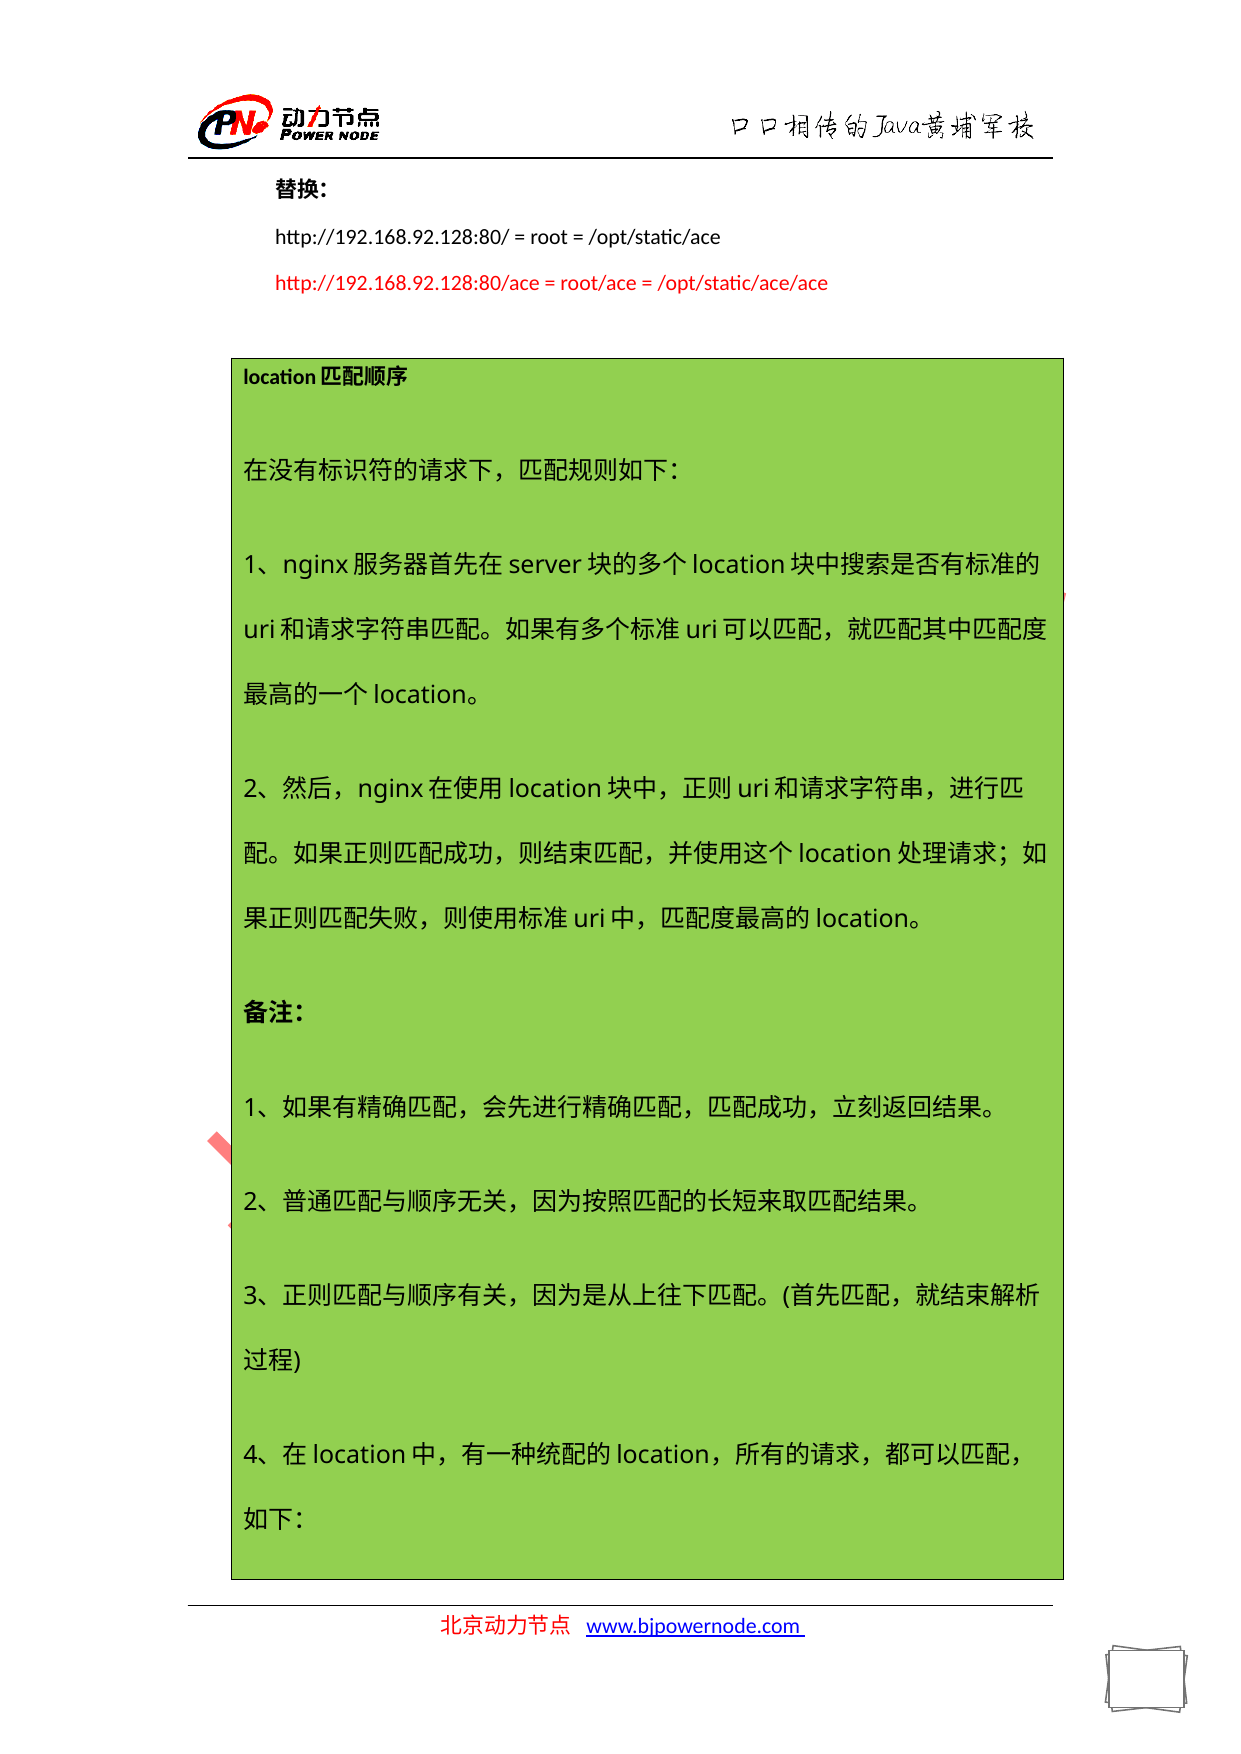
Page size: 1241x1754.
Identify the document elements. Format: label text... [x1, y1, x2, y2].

text http://192.168.92.128:80/ace = root/ace = /opt/static/ace/ace [187, 266, 1053, 298]
text http://192.168.92.128:80/ = root = /opt/static/ace [187, 220, 1053, 252]
picture [187, 88, 1053, 155]
text 替换： [275, 172, 1053, 204]
